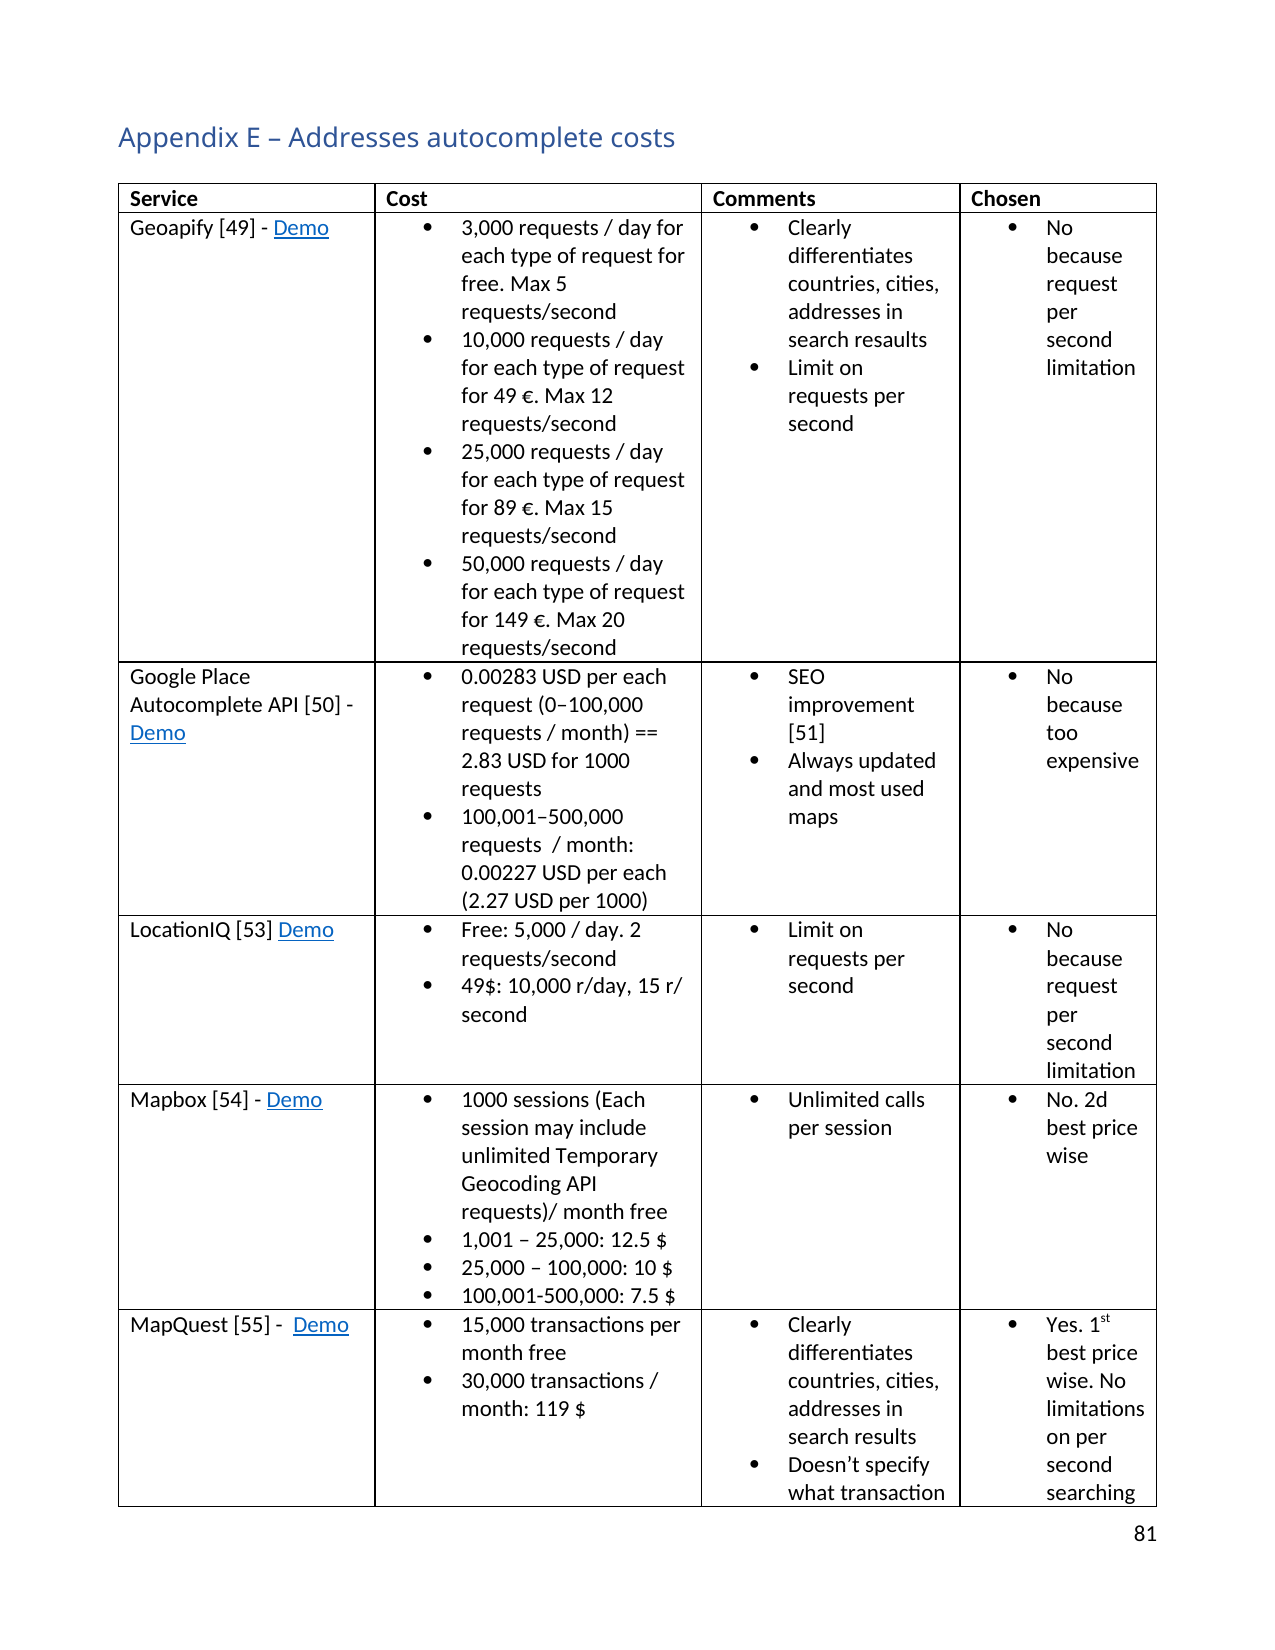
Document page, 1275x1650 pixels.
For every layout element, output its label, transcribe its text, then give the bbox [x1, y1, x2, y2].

table_cell Geoapify [49] - Demo [119, 213, 374, 661]
table_cell No because request per second limitation [961, 916, 1156, 1084]
table_cell No. 2d best price wise [961, 1085, 1156, 1309]
table_cell No because too expensive [961, 663, 1156, 914]
table_header Cost [376, 184, 701, 212]
table_cell Free: 5,000 / day. 2 requests/second 49$: 10,000 r/day, 15 r/ second [376, 916, 701, 1084]
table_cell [376, 1310, 701, 1506]
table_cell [119, 1310, 374, 1506]
table_cell LocationIQ [53] Demo [119, 916, 374, 1084]
table_cell Google Place Autocomplete API [50] - Demo [119, 663, 374, 914]
table_cell 1000 sessions (Each session may include unlimited Temporary Geocoding API requests)/ month free 1,001 – 25,000: 12.5 $ 25,000 – 100,000: 10 $ 100,001-500,000: 7.5 $ [376, 1085, 701, 1309]
table_cell 3,000 requests / day for each type of request for free. Max 5 requests/second 10,000 requests / day for each type of request for 49 €. Max 12 requests/second 25,000 requests / day for each type of request for 89 €. Max 15 requests/second 50,000 requests / day for each type of request for 149 €. Max 20 requests/second [376, 213, 701, 661]
table_cell SEO improvement [51] Always updated and most used maps [702, 663, 959, 914]
table_cell Unlimited calls per session [702, 1085, 959, 1309]
table_cell Clearly differentiates countries, cities, addresses in search resaults Limit on requests per second [702, 213, 959, 661]
table_header Comments [702, 184, 959, 212]
subtitle Appendix E – Addresses autocomplete costs [118, 118, 1157, 155]
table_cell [702, 1310, 959, 1506]
table_cell No because request per second limitation [961, 213, 1156, 661]
table_header Service [119, 184, 374, 212]
table_cell Limit on requests per second [702, 916, 959, 1084]
table_header Chosen [961, 184, 1156, 212]
table_cell Mapbox [54] - Demo [119, 1085, 374, 1309]
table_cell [961, 1310, 1156, 1506]
table_cell 0.00283 USD per each request (0–100,000 requests / month) == 2.83 USD for 1000 requests 100,001–500,000 requests / month: 0.00227 USD per each (2.27 USD per 1000) [376, 663, 701, 914]
